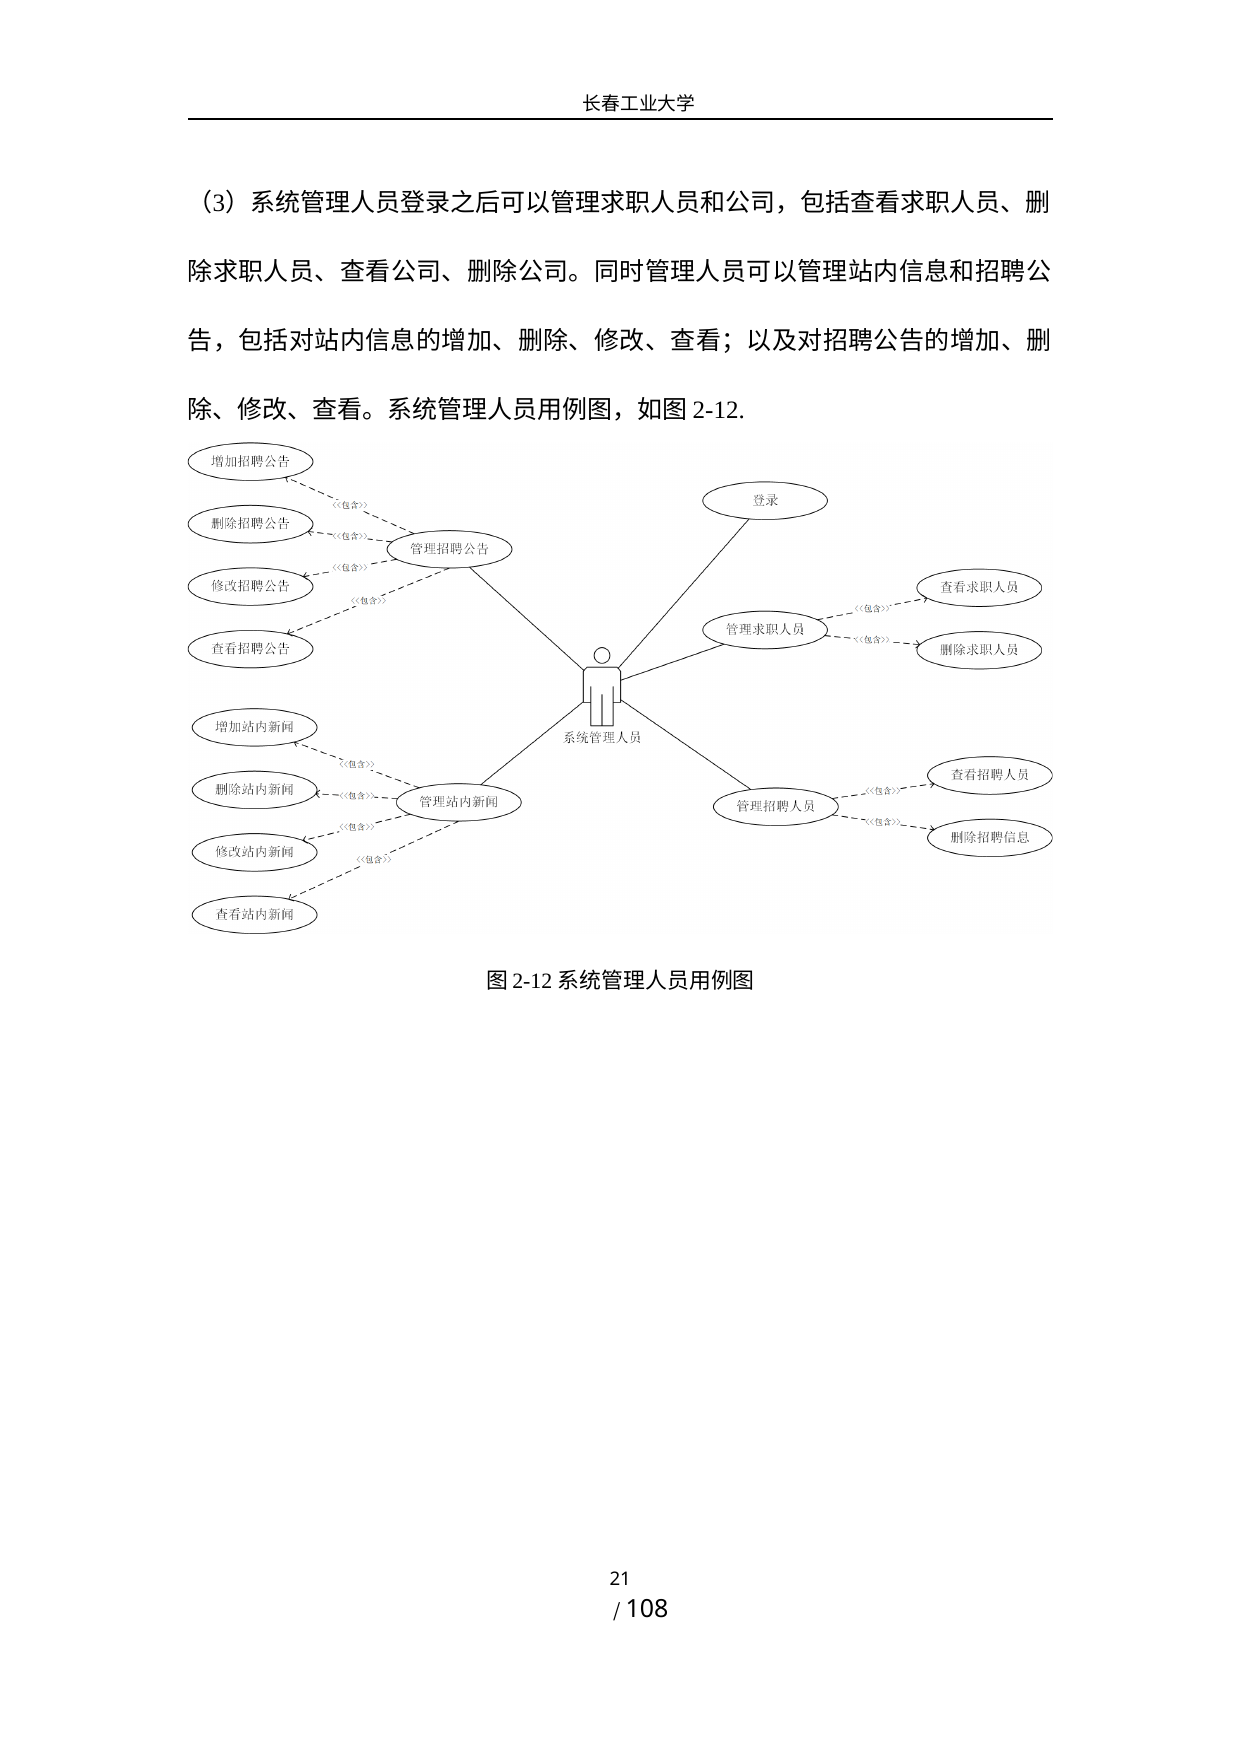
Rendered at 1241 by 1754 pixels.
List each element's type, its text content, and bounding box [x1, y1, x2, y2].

text 图2-12 系统管理人员用例图 [187, 961, 1053, 996]
picture [187, 442, 1053, 934]
text （3）系统管理人员登录之后可以管理求职人员和公司，包括查看求职人员、删除求职人员、查看公司、删除公司。同时管理人员可以管理站内信息和招聘公告，包括对站内信息的增加、删除、修改、查看；以及对招聘公告的增加、删除、修改、查看。系统管理人员用例图，如图2-12. [187, 166, 1053, 442]
